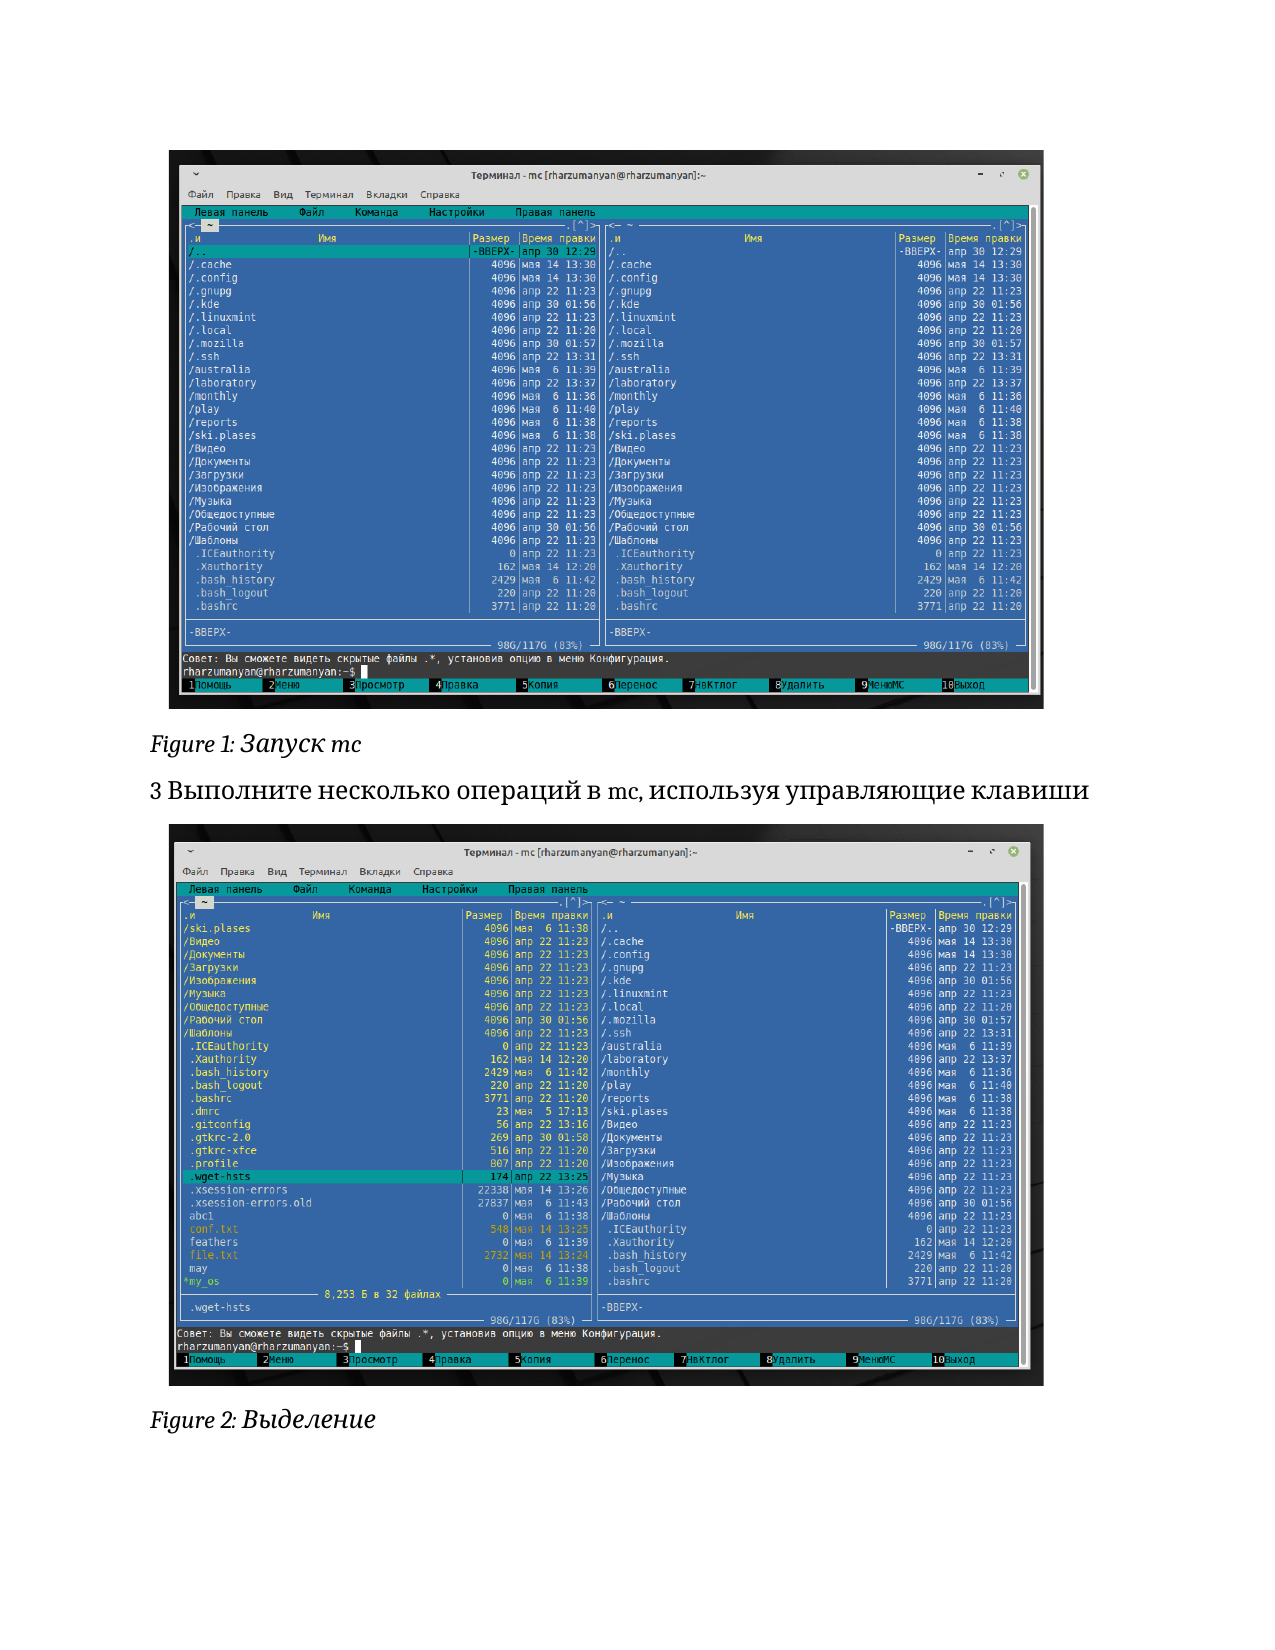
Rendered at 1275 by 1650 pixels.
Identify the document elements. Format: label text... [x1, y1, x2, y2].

text Figure 2: Выделение [150, 1406, 1125, 1435]
picture [168, 150, 1044, 709]
text 3 Выполните несколько операций в mc, используя управляющие клавиши [150, 777, 1125, 806]
picture [168, 824, 1044, 1386]
text Figure 1: Запуск mc [150, 730, 1125, 758]
